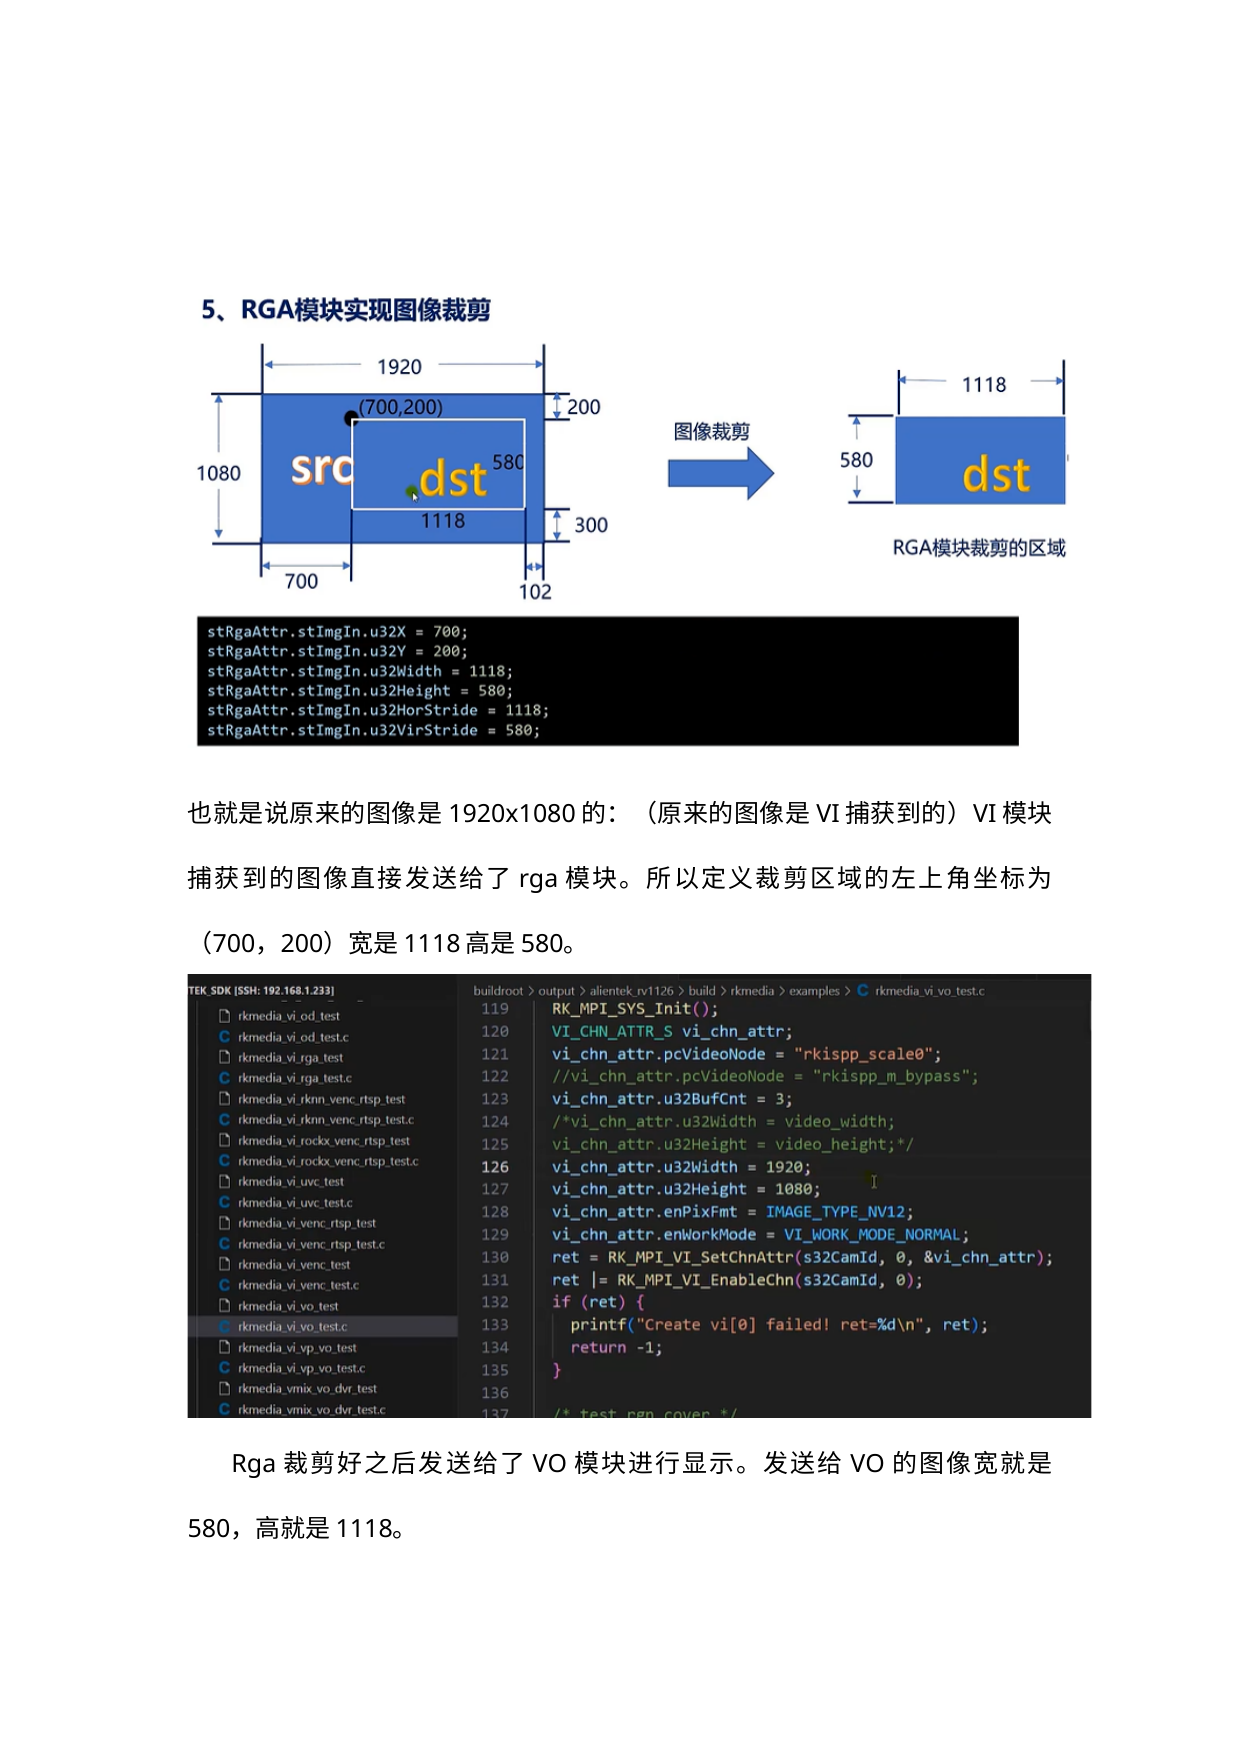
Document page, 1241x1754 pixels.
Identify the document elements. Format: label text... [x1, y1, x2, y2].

picture [187, 974, 1092, 1418]
picture [187, 292, 1080, 748]
text Rga裁剪好之后发送给了VO模块进行显示。发送给VO的图像宽就是580，高就是1118。 [187, 1429, 1053, 1559]
text 也就是说原来的图像是1920x1080的：（原来的图像是VI捕获到的）VI模块捕获到的图像直接发送给了rga模块。所以定义裁剪区域的左上角坐标为（700，200）宽是1118高是580。 [187, 779, 1053, 974]
